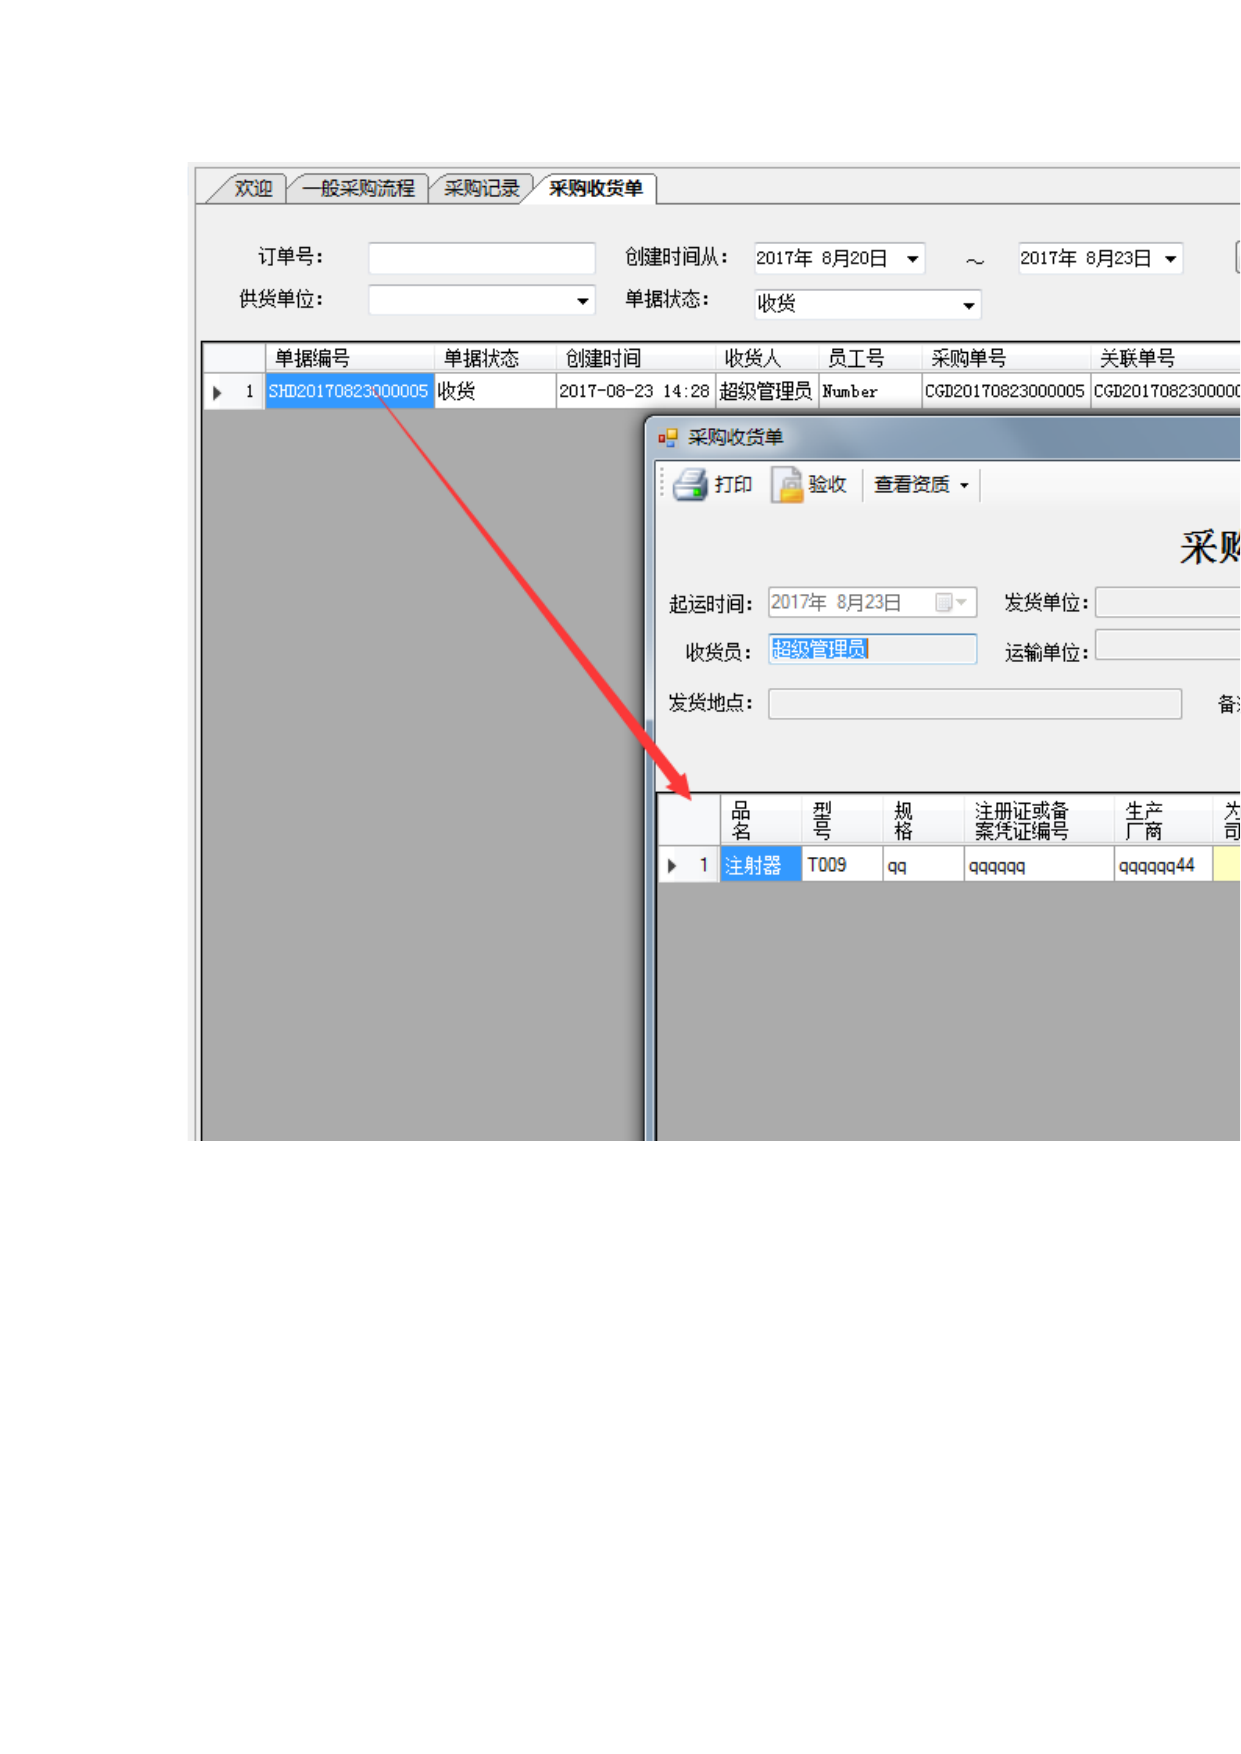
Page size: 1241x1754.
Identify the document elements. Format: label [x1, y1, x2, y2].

picture [187, 162, 1241, 1141]
